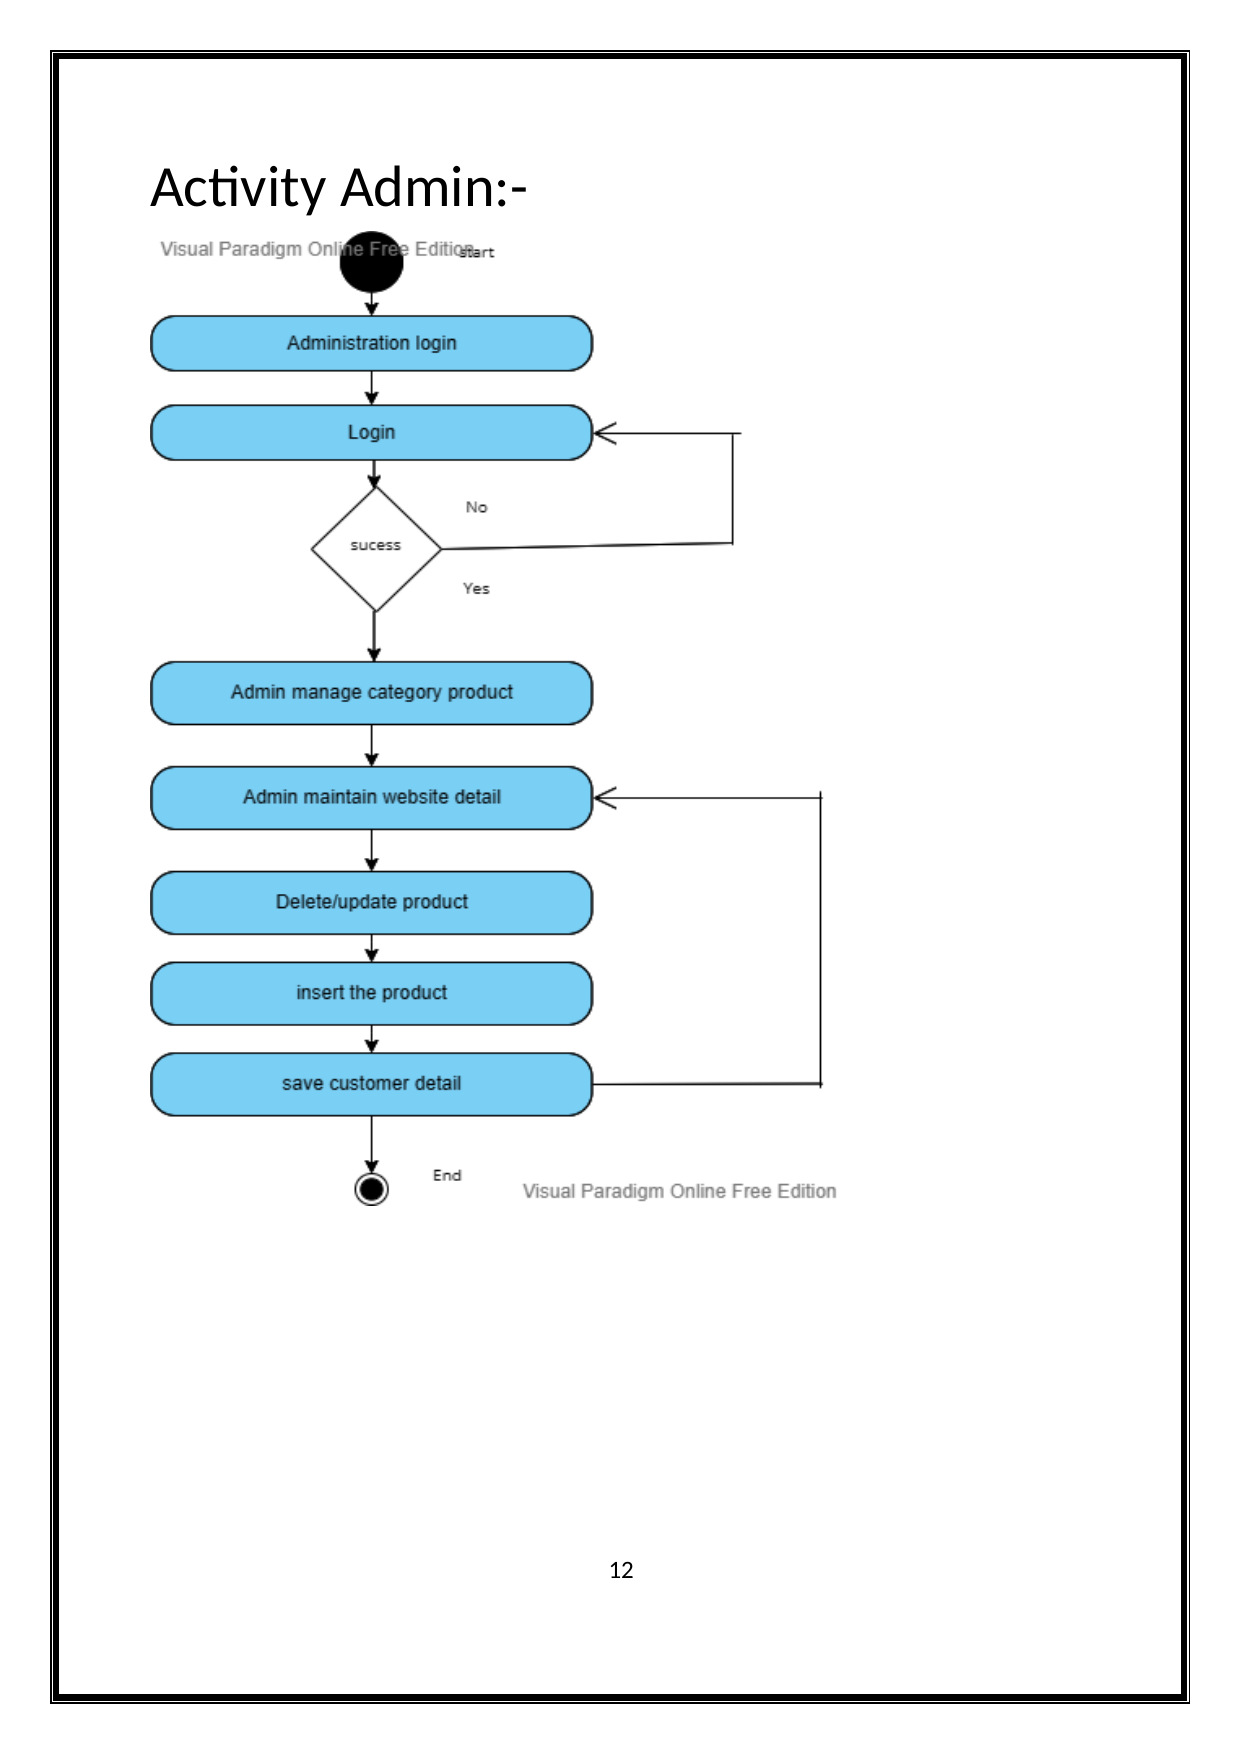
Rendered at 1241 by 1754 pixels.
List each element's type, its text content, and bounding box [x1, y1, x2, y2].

picture [150, 231, 846, 1206]
text 12 [150, 1554, 1090, 1584]
text Activity Admin:- [150, 150, 1090, 221]
